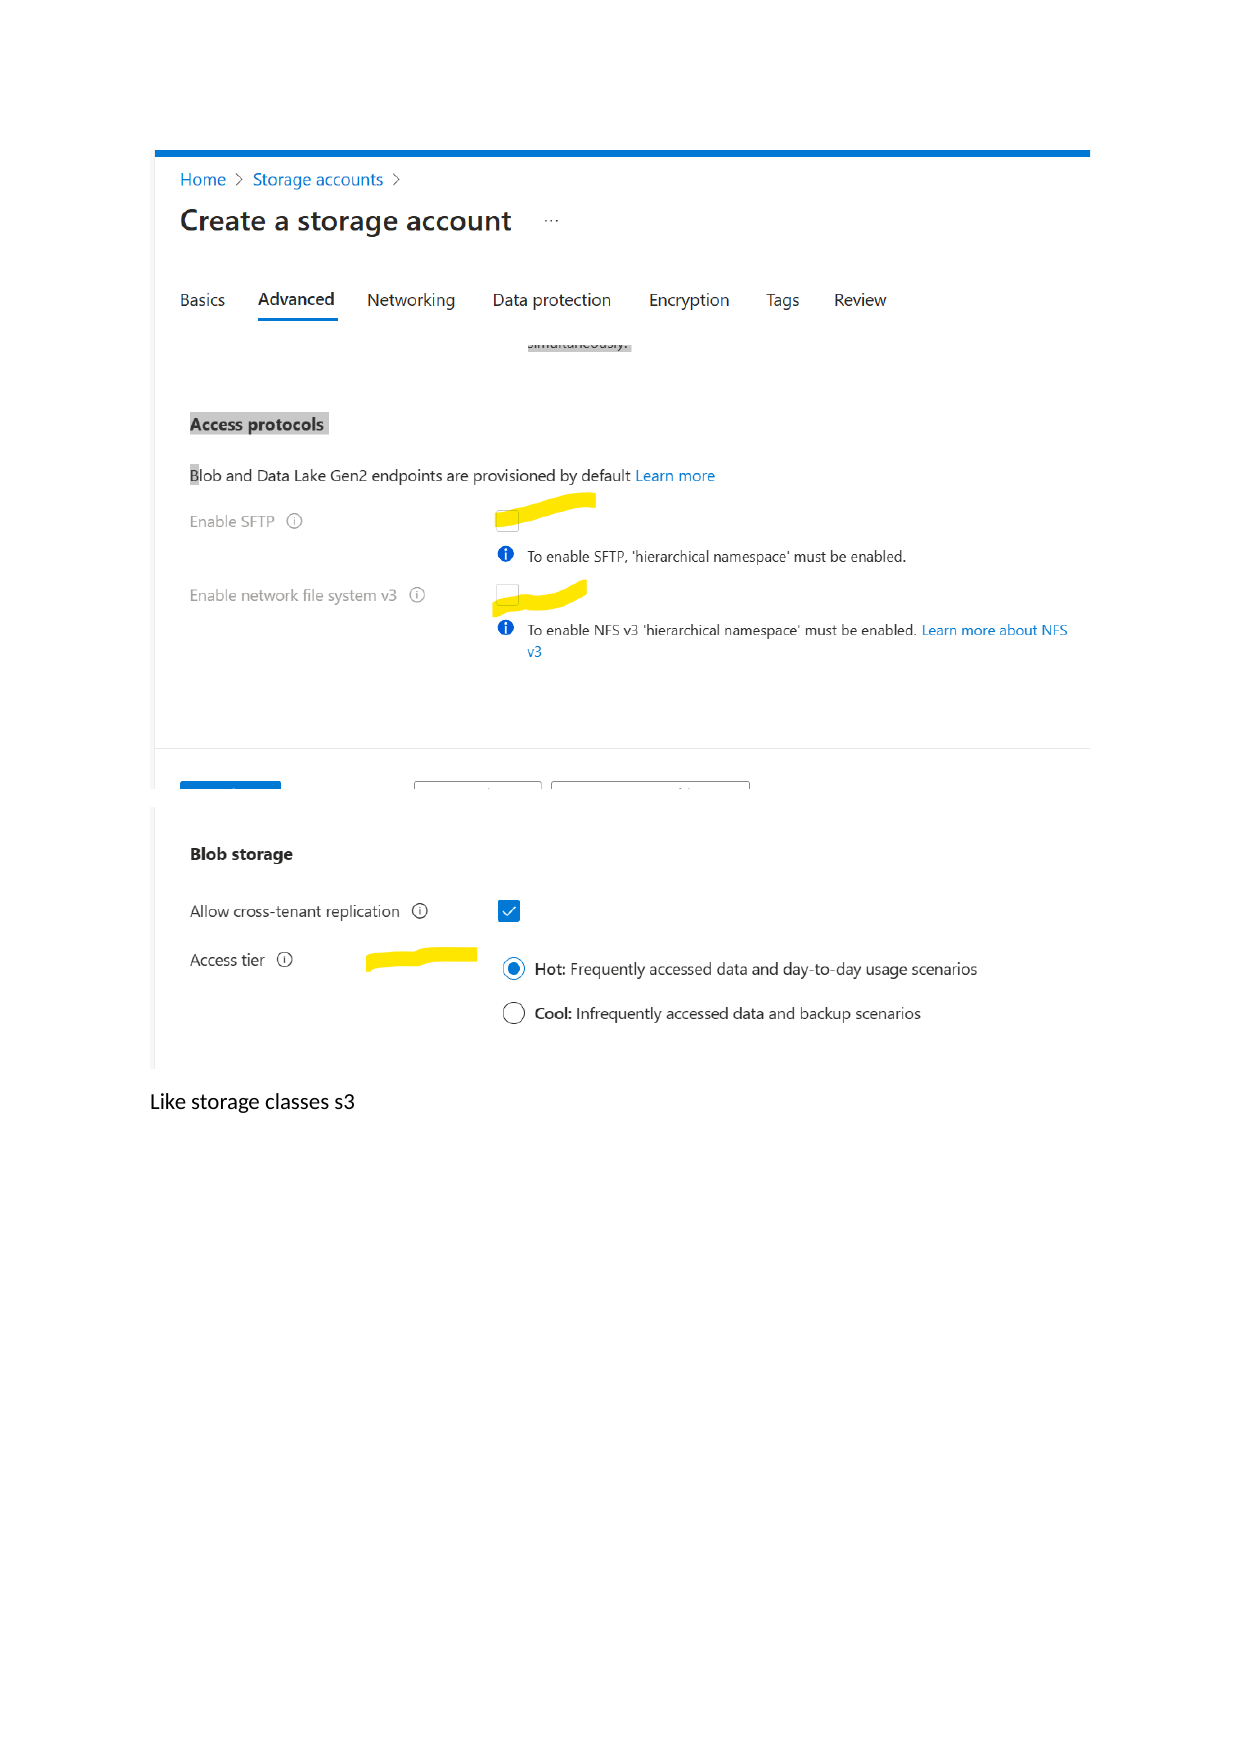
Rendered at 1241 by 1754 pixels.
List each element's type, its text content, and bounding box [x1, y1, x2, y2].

text Like storage classes s3 [150, 1087, 1090, 1115]
picture [150, 150, 1091, 789]
picture [150, 807, 1091, 1069]
